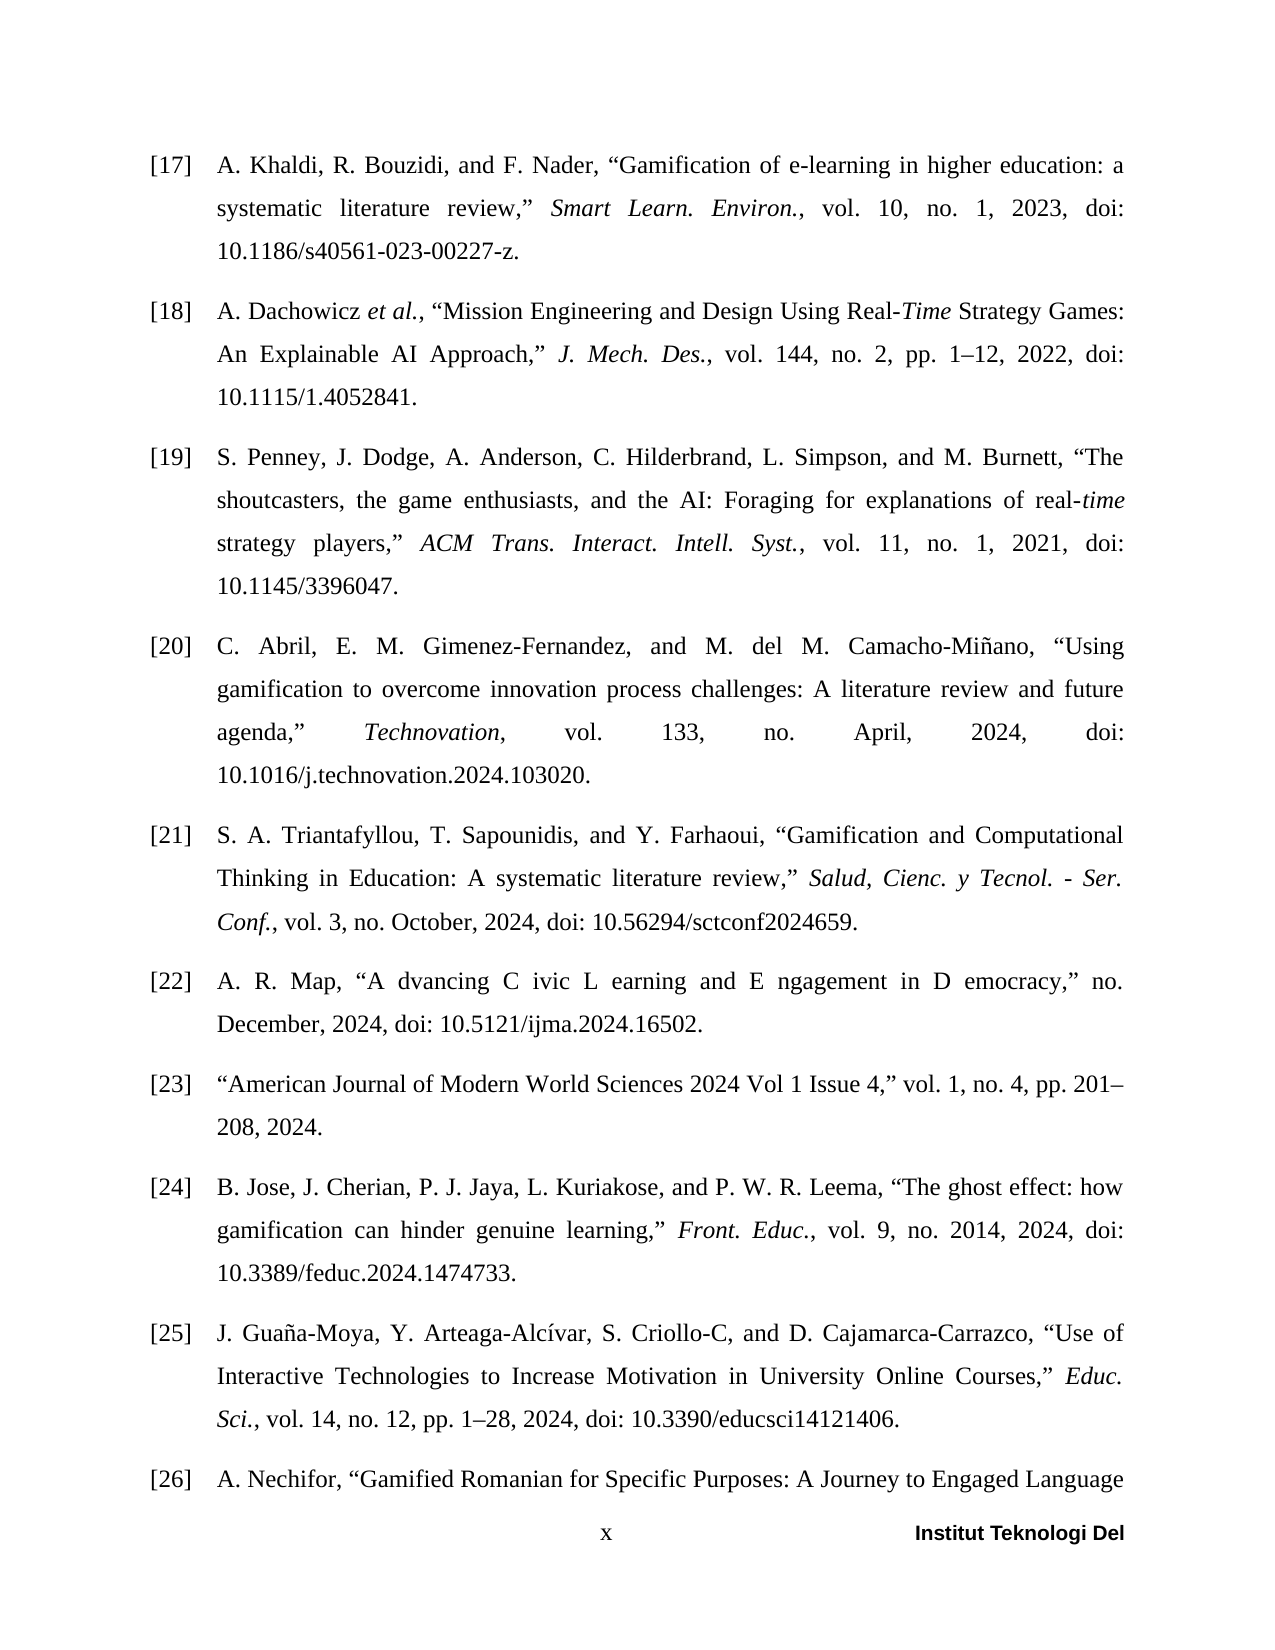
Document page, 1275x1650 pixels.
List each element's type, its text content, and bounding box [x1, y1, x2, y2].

text [24] B. Jose, J. Cherian, P. J. Jaya, L. Kuriakose, and P. W. R. Leema, “The ghost effect: how gamification can hinder genuine learning,” Front. Educ., vol. 9, no. 2014, 2024, doi: 10.3389/feduc.2024.1474733. [150, 1172, 1125, 1287]
text [18] A. Dachowicz et al., “Mission Engineering and Design Using Real-Time Strategy Games: An Explainable AI Approach,” J. Mech. Des., vol. 144, no. 2, pp. 1–12, 2022, doi: 10.1115/1.4052841. [150, 296, 1125, 411]
text [17] A. Khaldi, R. Bouzidi, and F. Nader, “Gamification of e-learning in higher education: a systematic literature review,” Smart Learn. Environ., vol. 10, no. 1, 2023, doi: 10.1186/s40561-023-00227-z. [150, 150, 1125, 265]
text [21] S. A. Triantafyllou, T. Sapounidis, and Y. Farhaoui, “Gamification and Computational Thinking in Education: A systematic literature review,” Salud, Cienc. y Tecnol. - Ser. Conf., vol. 3, no. October, 2024, doi: 10.56294/sctconf2024659. [150, 820, 1125, 935]
text [25] J. Guaña-Moya, Y. Arteaga-Alcívar, S. Criollo-C, and D. Cajamarca-Carrazco, “Use of Interactive Technologies to Increase Motivation in University Online Courses,” Educ. Sci., vol. 14, no. 12, pp. 1–28, 2024, doi: 10.3390/educsci14121406. [150, 1318, 1125, 1433]
text [23] “American Journal of Modern World Sciences 2024 Vol 1 Issue 4,” vol. 1, no. 4, pp. 201–208, 2024. [150, 1069, 1125, 1141]
text [22] A. R. Map, “A dvancing C ivic L earning and E ngagement in D emocracy,” no. December, 2024, doi: 10.5121/ijma.2024.16502. [150, 966, 1125, 1038]
text [19] S. Penney, J. Dodge, A. Anderson, C. Hilderbrand, L. Simpson, and M. Burnett, “The shoutcasters, the game enthusiasts, and the AI: Foraging for explanations of real-time strategy players,” ACM Trans. Interact. Intell. Syst., vol. 11, no. 1, 2021, doi: 10.1145/3396047. [150, 442, 1125, 600]
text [150, 1464, 1125, 1493]
text [20] C. Abril, E. M. Gimenez-Fernandez, and M. del M. Camacho-Miñano, “Using gamification to overcome innovation process challenges: A literature review and future agenda,” Technovation, vol. 133, no. April, 2024, doi: 10.1016/j.technovation.2024.103020. [150, 631, 1125, 789]
